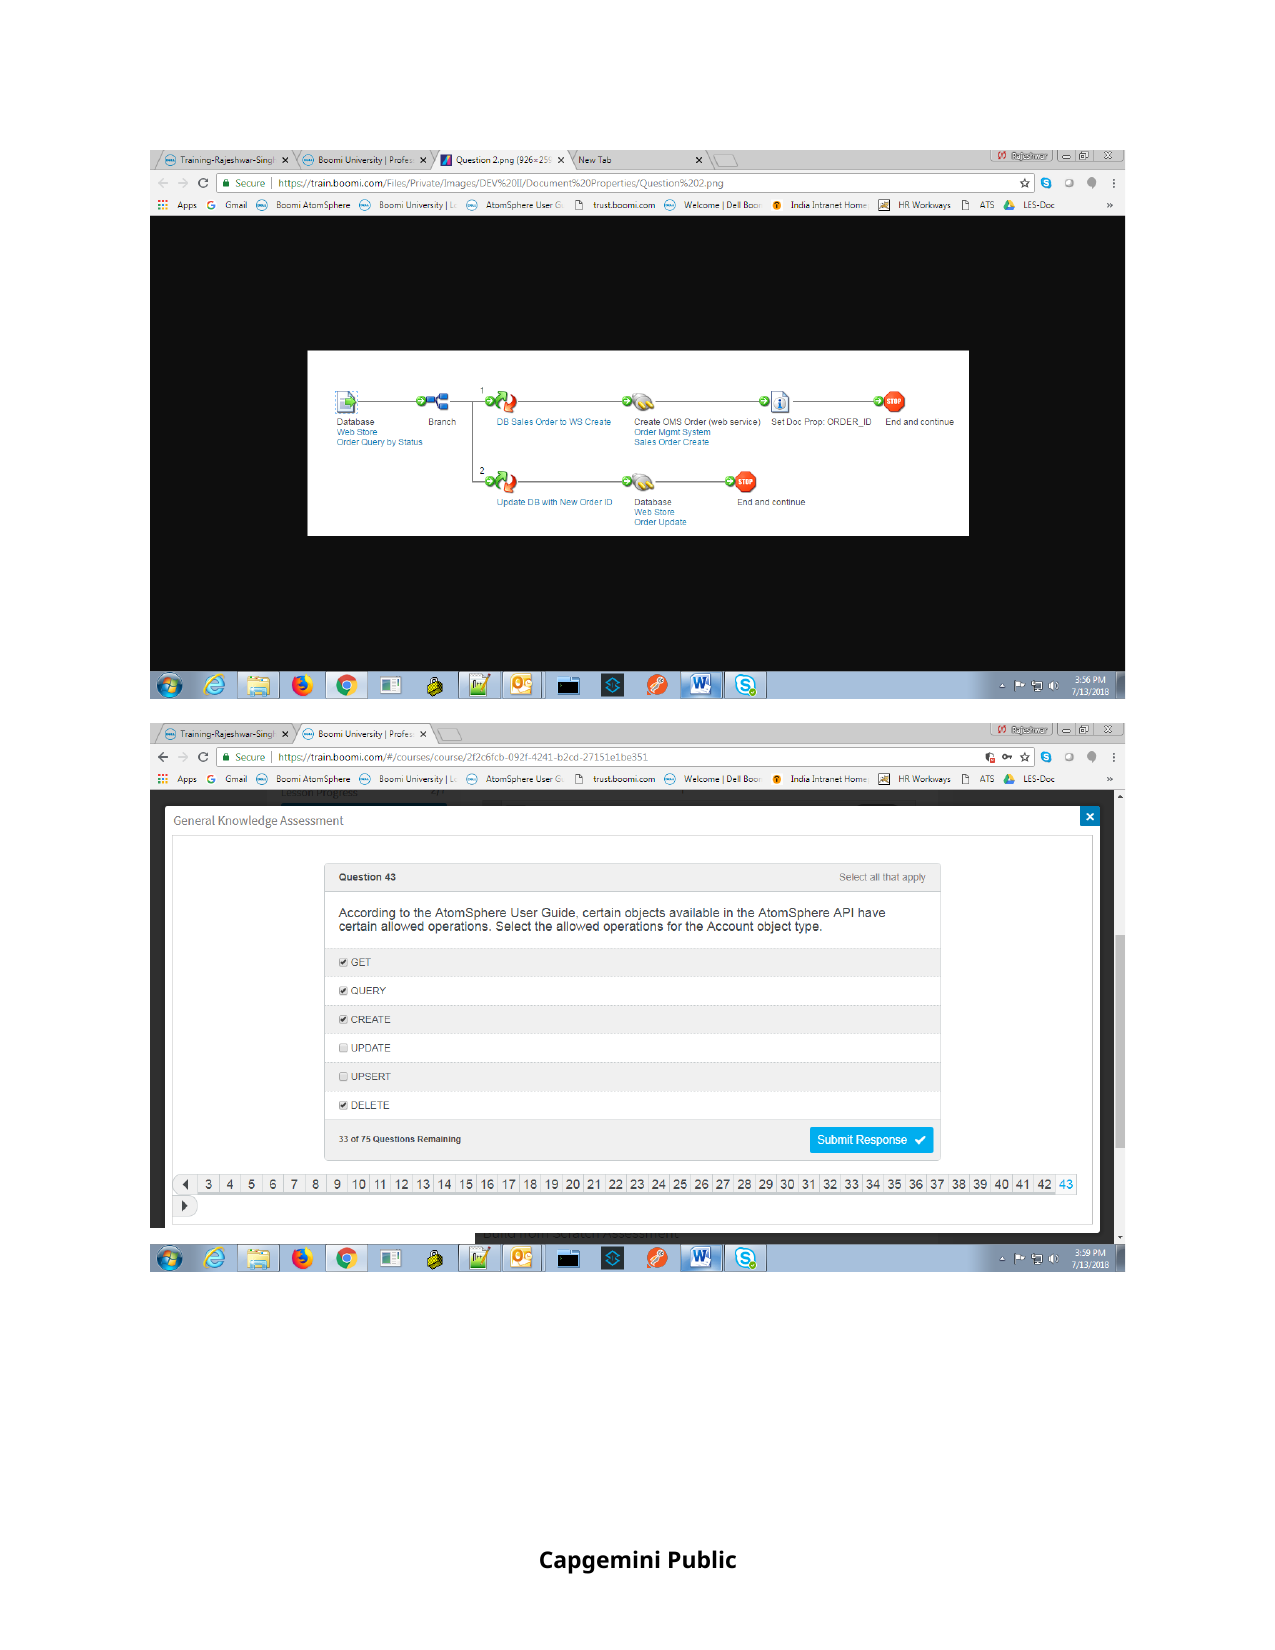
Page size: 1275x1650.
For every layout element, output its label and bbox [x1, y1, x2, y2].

picture [150, 150, 1125, 699]
picture [150, 723, 1125, 1272]
